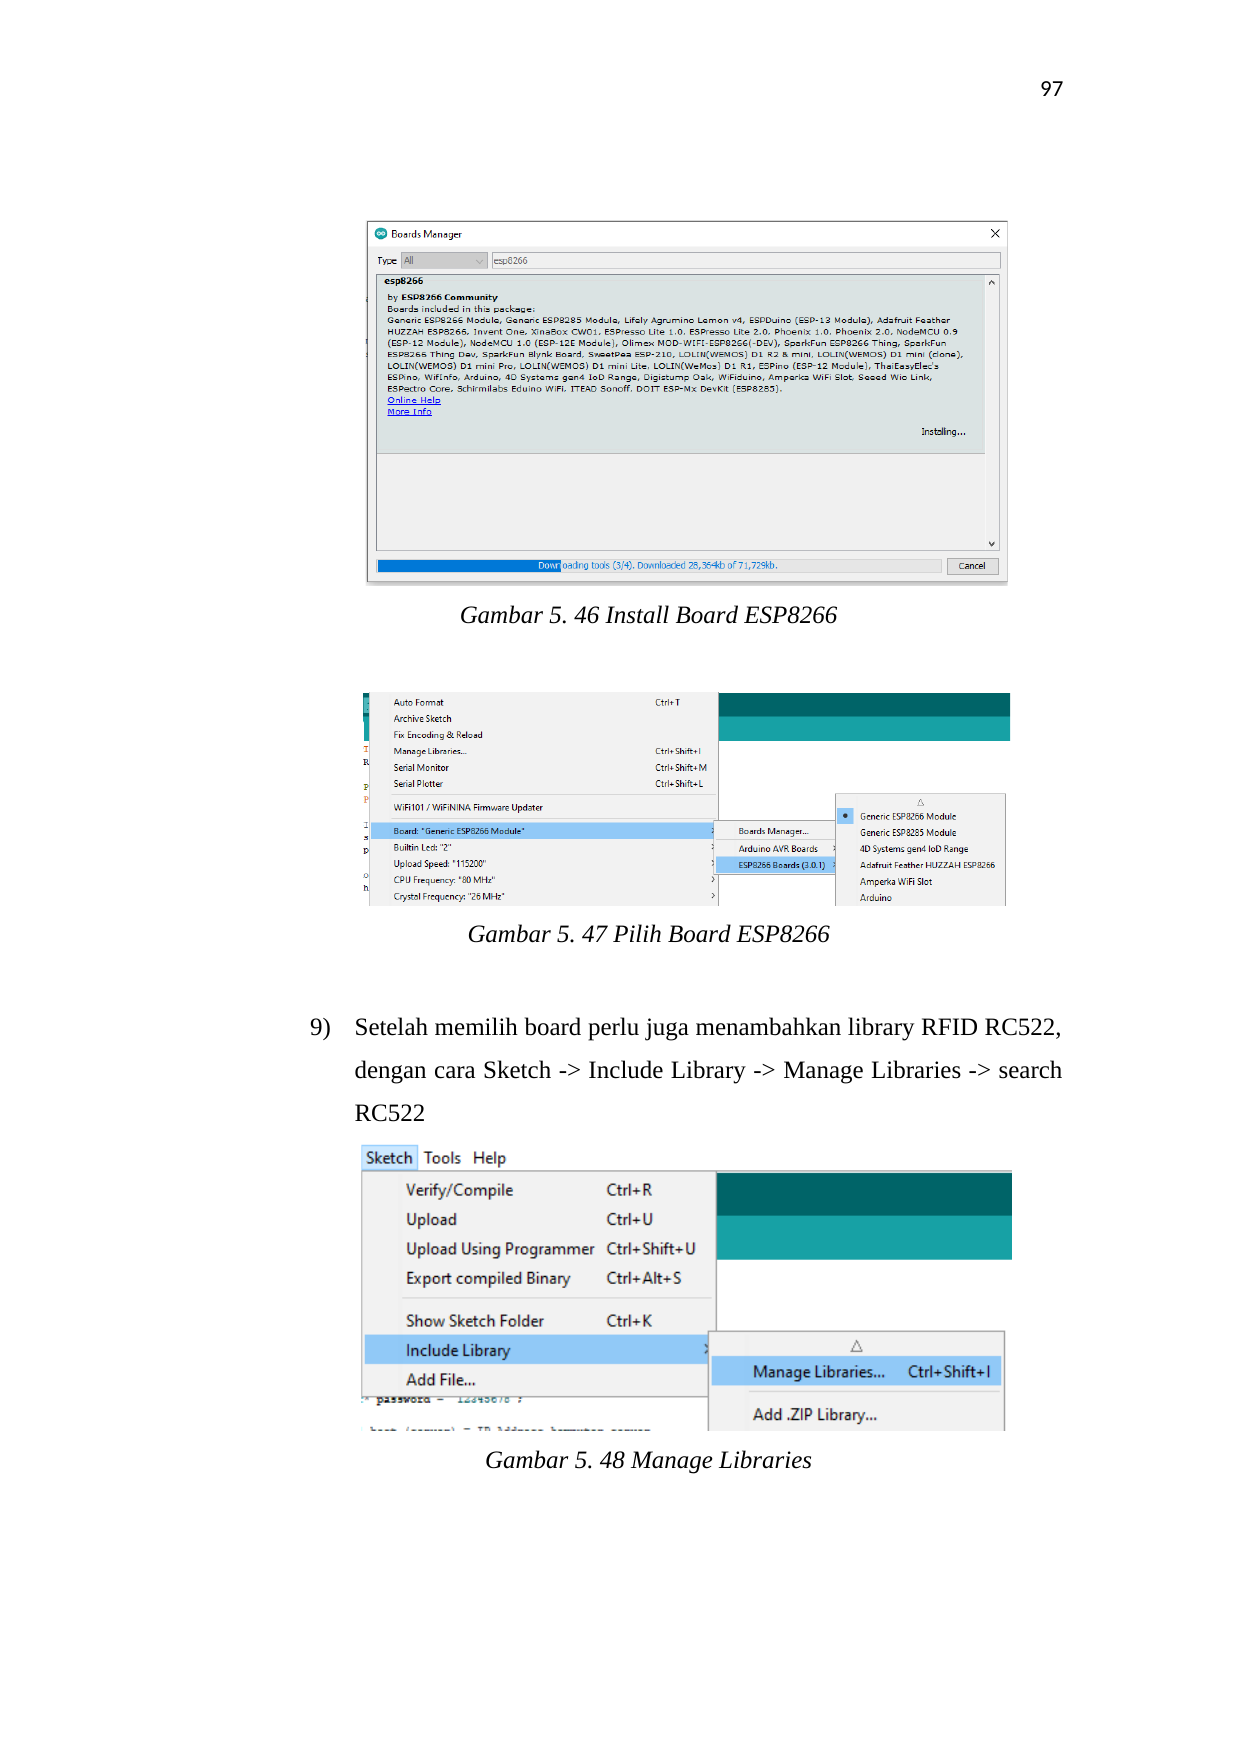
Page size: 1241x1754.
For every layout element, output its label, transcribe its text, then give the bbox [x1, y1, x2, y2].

text Gambar 5. 47 Pilih Board ESP8266 [236, 919, 1063, 948]
text Gambar 5. 48 Manage Libraries [236, 1445, 1063, 1473]
list Setelah memilih board perlu juga menambahkan library RFID RC522, dengan cara Sketch -> Include Library -> Manage Libraries -> search RC522 [310, 1012, 1063, 1127]
picture [365, 220, 1008, 586]
picture [363, 692, 1011, 906]
text Gambar 5. 46 Install Board ESP8266 [236, 600, 1063, 629]
picture [361, 1141, 1012, 1431]
